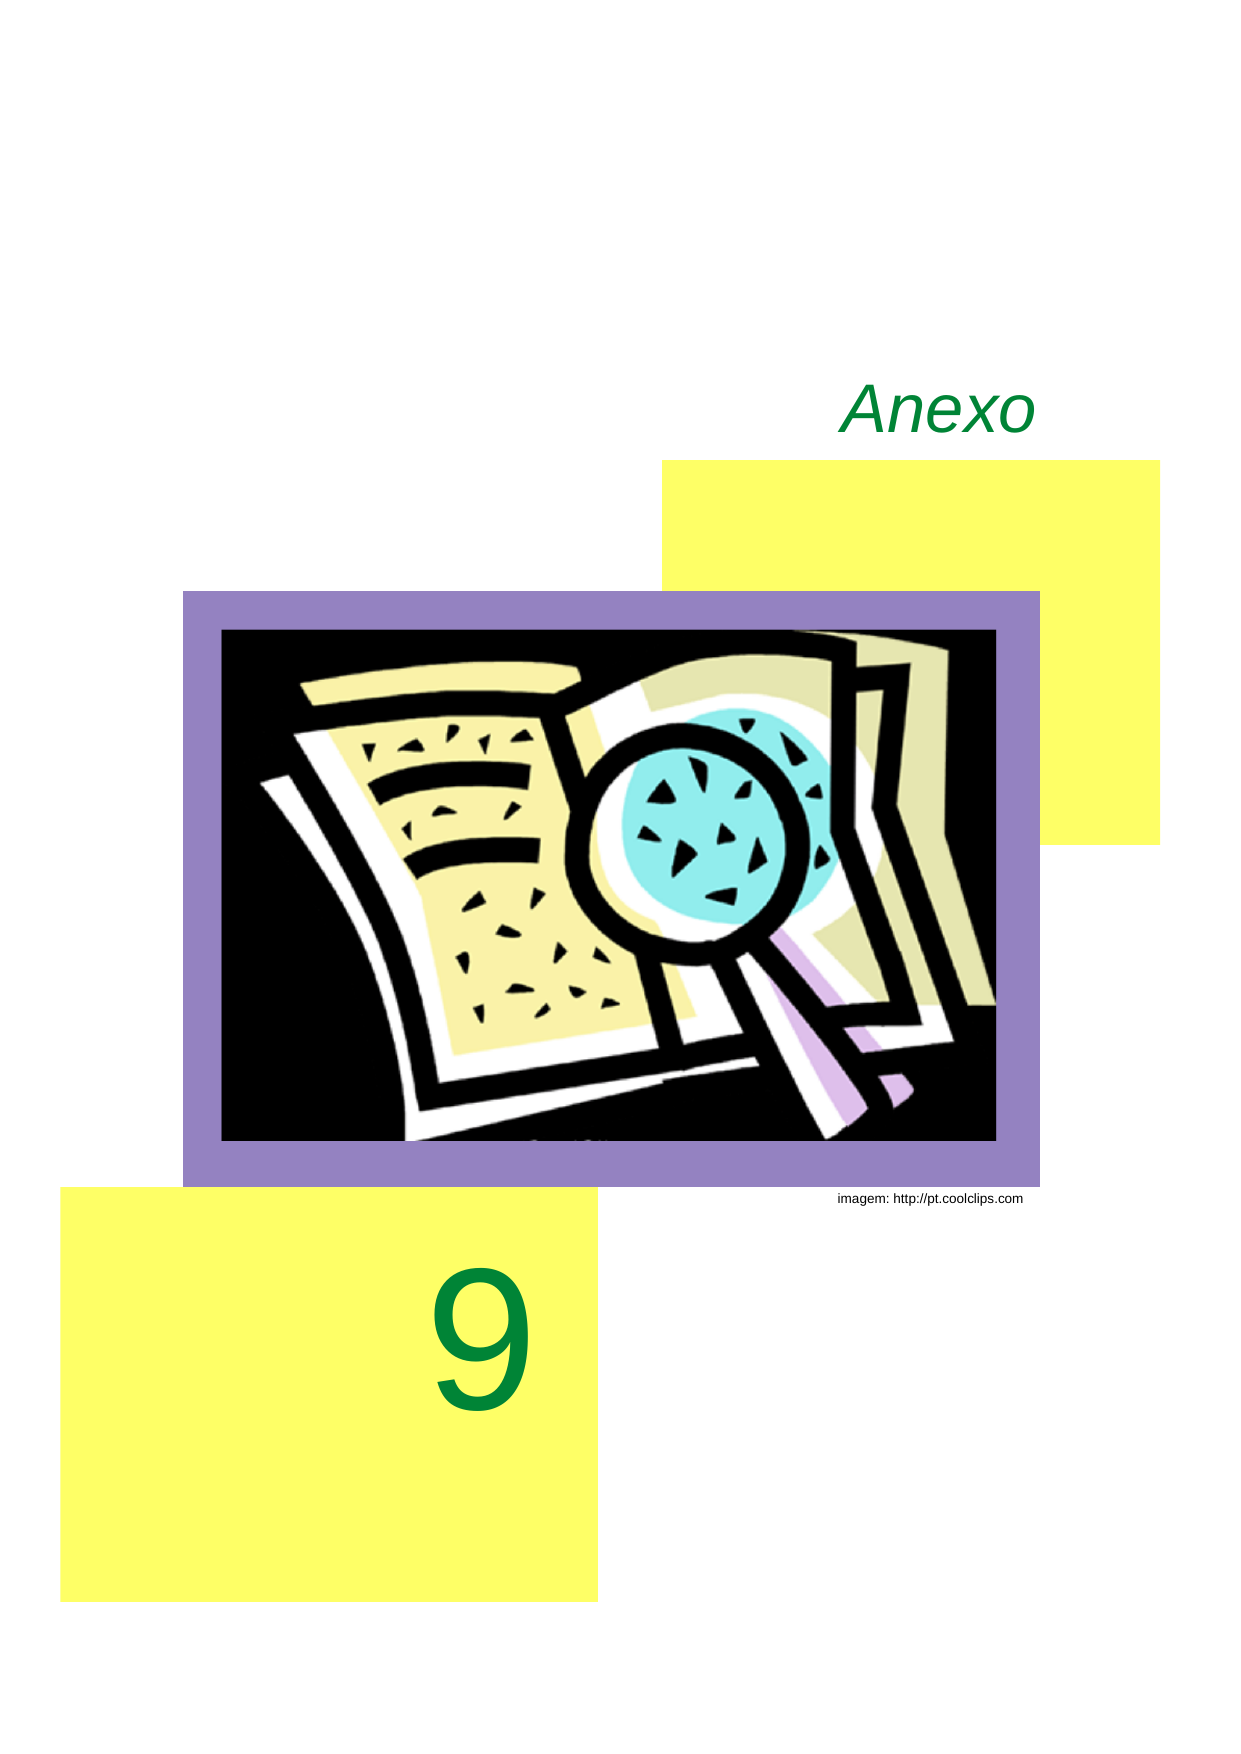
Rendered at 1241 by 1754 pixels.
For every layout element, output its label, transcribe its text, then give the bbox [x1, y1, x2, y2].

picture [60, 460, 1161, 1602]
text 9 [425, 1220, 1090, 1452]
text Anexo [842, 368, 1090, 447]
text imagem: http://pt.coolclips.com [837, 1190, 1090, 1206]
